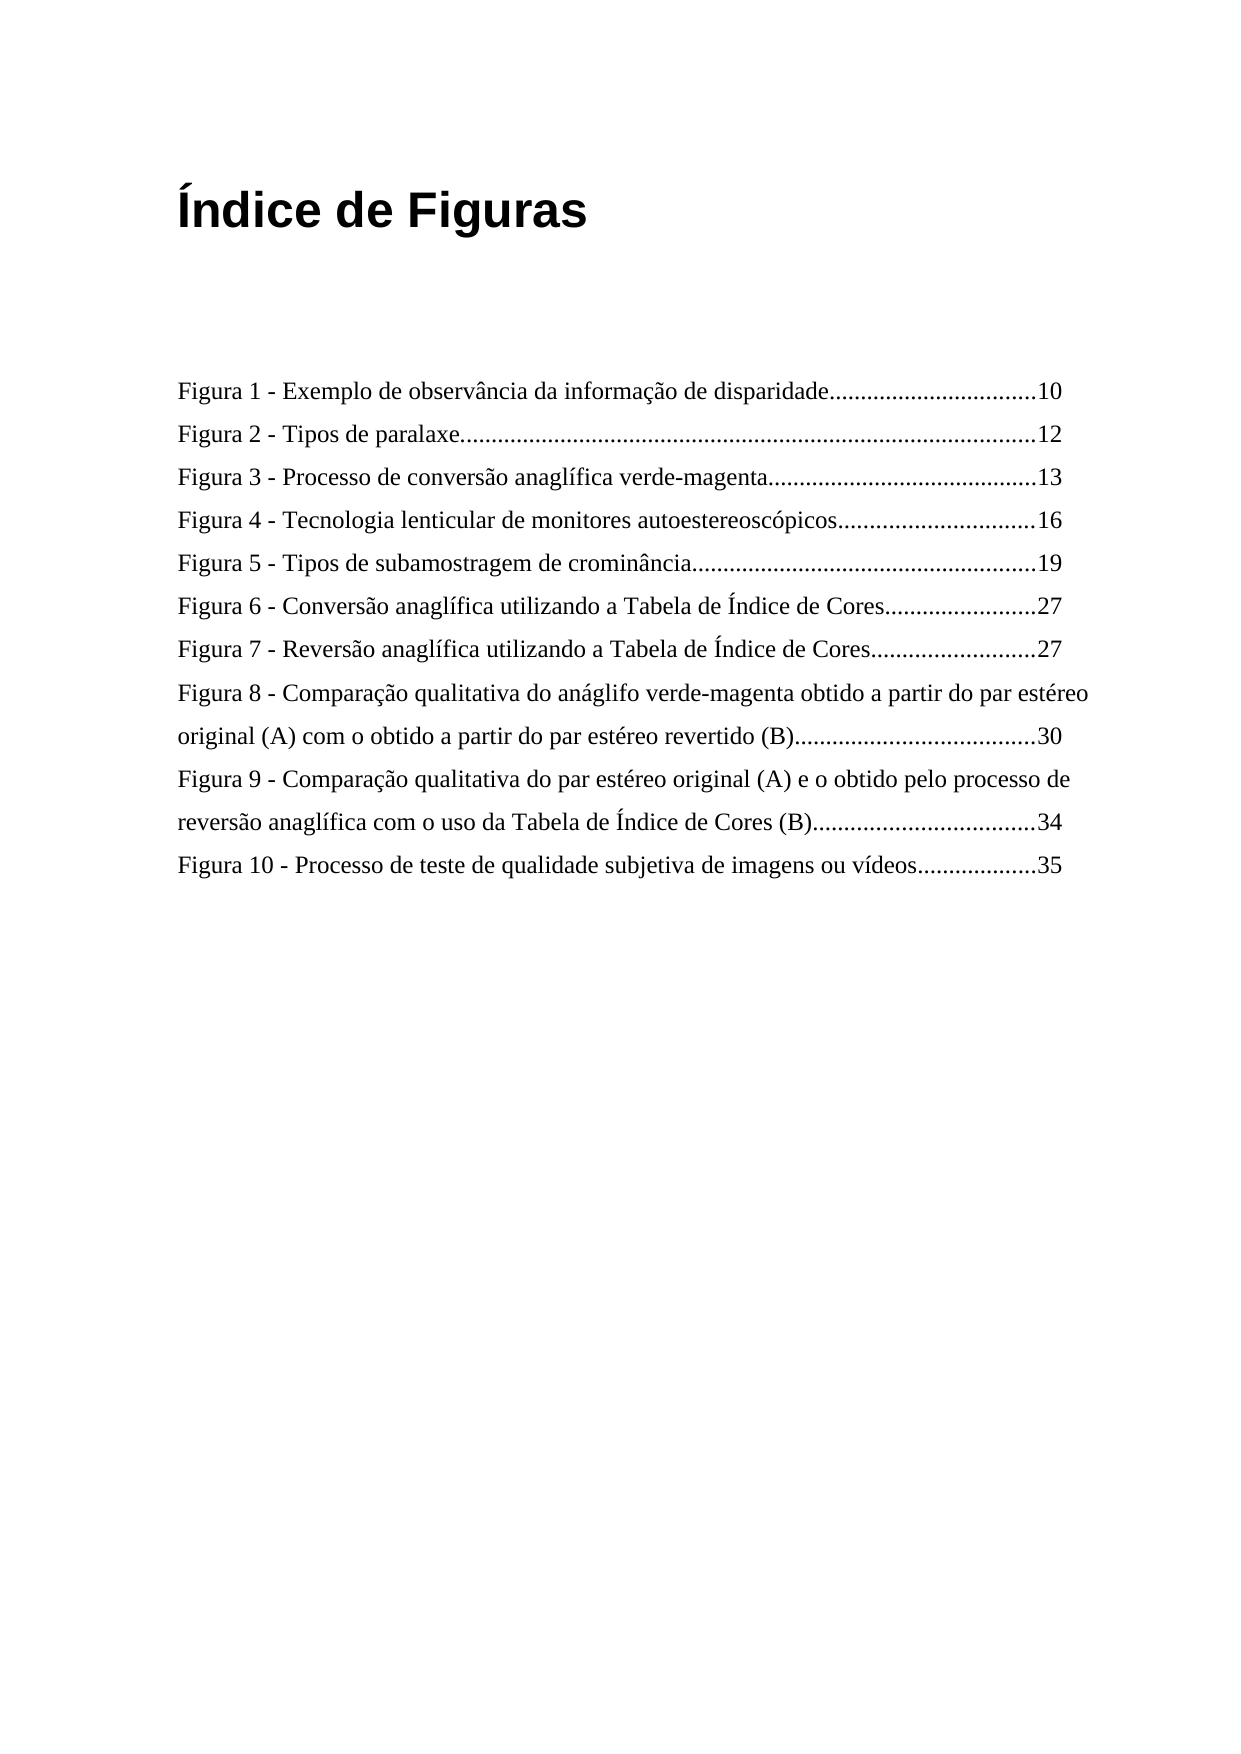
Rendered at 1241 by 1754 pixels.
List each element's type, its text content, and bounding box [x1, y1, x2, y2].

text Figura 9 - Comparação qualitativa do par estéreo original (A) e o obtido pelo processo de reversão anaglífica com o uso da Tabela de Índice de Cores (B) 34 [177, 764, 1122, 836]
text Figura 5 - Tipos de subamostragem de crominância. 19 [177, 548, 1122, 577]
text Figura 8 - Comparação qualitativa do anáglifo verde-magenta obtido a partir do par estéreo original (A) com o obtido a partir do par estéreo revertido (B) 30 [177, 678, 1122, 749]
text Figura 1 - Exemplo de observância da informação de disparidade 10 [177, 376, 1122, 404]
subtitle Índice de Figuras [177, 180, 1122, 238]
text Figura 2 - Tipos de paralaxe. 12 [177, 419, 1122, 448]
text Figura 6 - Conversão anaglífica utilizando a Tabela de Índice de Cores 27 [177, 591, 1122, 620]
text Figura 7 - Reversão anaglífica utilizando a Tabela de Índice de Cores 27 [177, 634, 1122, 663]
text Figura 10 - Processo de teste de qualidade subjetiva de imagens ou vídeos 35 [177, 850, 1122, 879]
text Figura 3 - Processo de conversão anaglífica verde-magenta. 13 [177, 462, 1122, 491]
text Figura 4 - Tecnologia lenticular de monitores autoestereoscópicos 16 [177, 505, 1122, 534]
